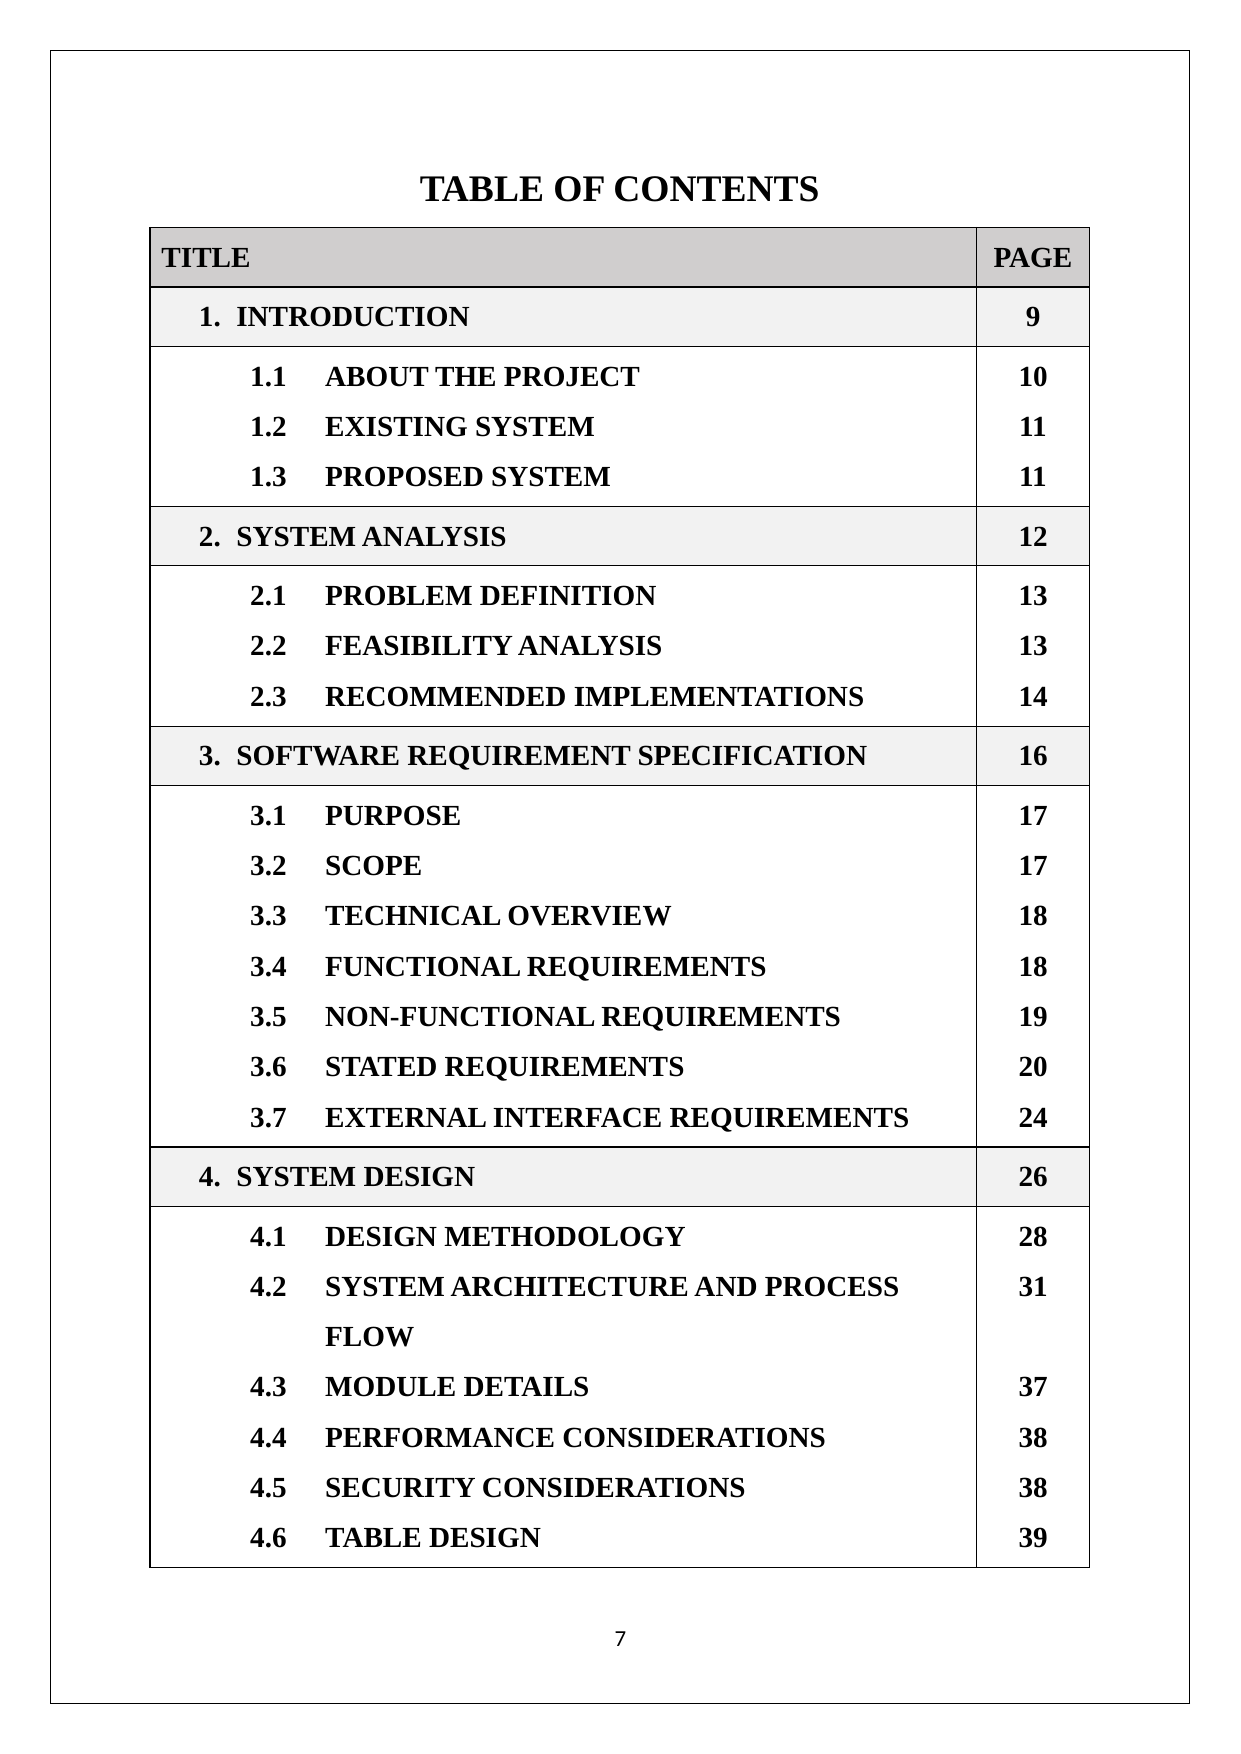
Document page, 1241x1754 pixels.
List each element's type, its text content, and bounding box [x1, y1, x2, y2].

table_cell 17 17 18 18 19 20 24 [977, 786, 1089, 1146]
table_cell 12 [977, 507, 1089, 565]
table_cell PAGE [977, 228, 1089, 286]
table_cell 28 31 37 38 38 39 [977, 1207, 1089, 1567]
table_cell 13 13 14 [977, 566, 1089, 726]
table_cell 16 [977, 727, 1089, 785]
table_cell ABOUT THE PROJECT EXISTING SYSTEM PROPOSED SYSTEM [151, 347, 976, 506]
table_cell 26 [977, 1148, 1089, 1206]
table_header TABLE OF CONTENTS [150, 150, 1089, 227]
table_cell PURPOSE SCOPE TECHNICAL OVERVIEW FUNCTIONAL REQUIREMENTS NON-FUNCTIONAL REQUIREMENTS STATED REQUIREMENTS EXTERNAL INTERFACE REQUIREMENTS [151, 786, 976, 1146]
table_cell PROBLEM DEFINITION FEASIBILITY ANALYSIS RECOMMENDED IMPLEMENTATIONS [151, 566, 976, 726]
table_cell TITLE [151, 228, 976, 286]
table_cell INTRODUCTION [151, 288, 976, 346]
table_cell DESIGN METHODOLOGY SYSTEM ARCHITECTURE AND PROCESS FLOW MODULE DETAILS PERFORMANCE CONSIDERATIONS SECURITY CONSIDERATIONS TABLE DESIGN [151, 1207, 976, 1567]
table_cell SYSTEM ANALYSIS [151, 507, 976, 565]
table_cell SYSTEM DESIGN [151, 1148, 976, 1206]
table_cell SOFTWARE REQUIREMENT SPECIFICATION [151, 727, 976, 785]
table_cell 9 [977, 288, 1089, 346]
table_cell 10 11 11 [977, 347, 1089, 506]
